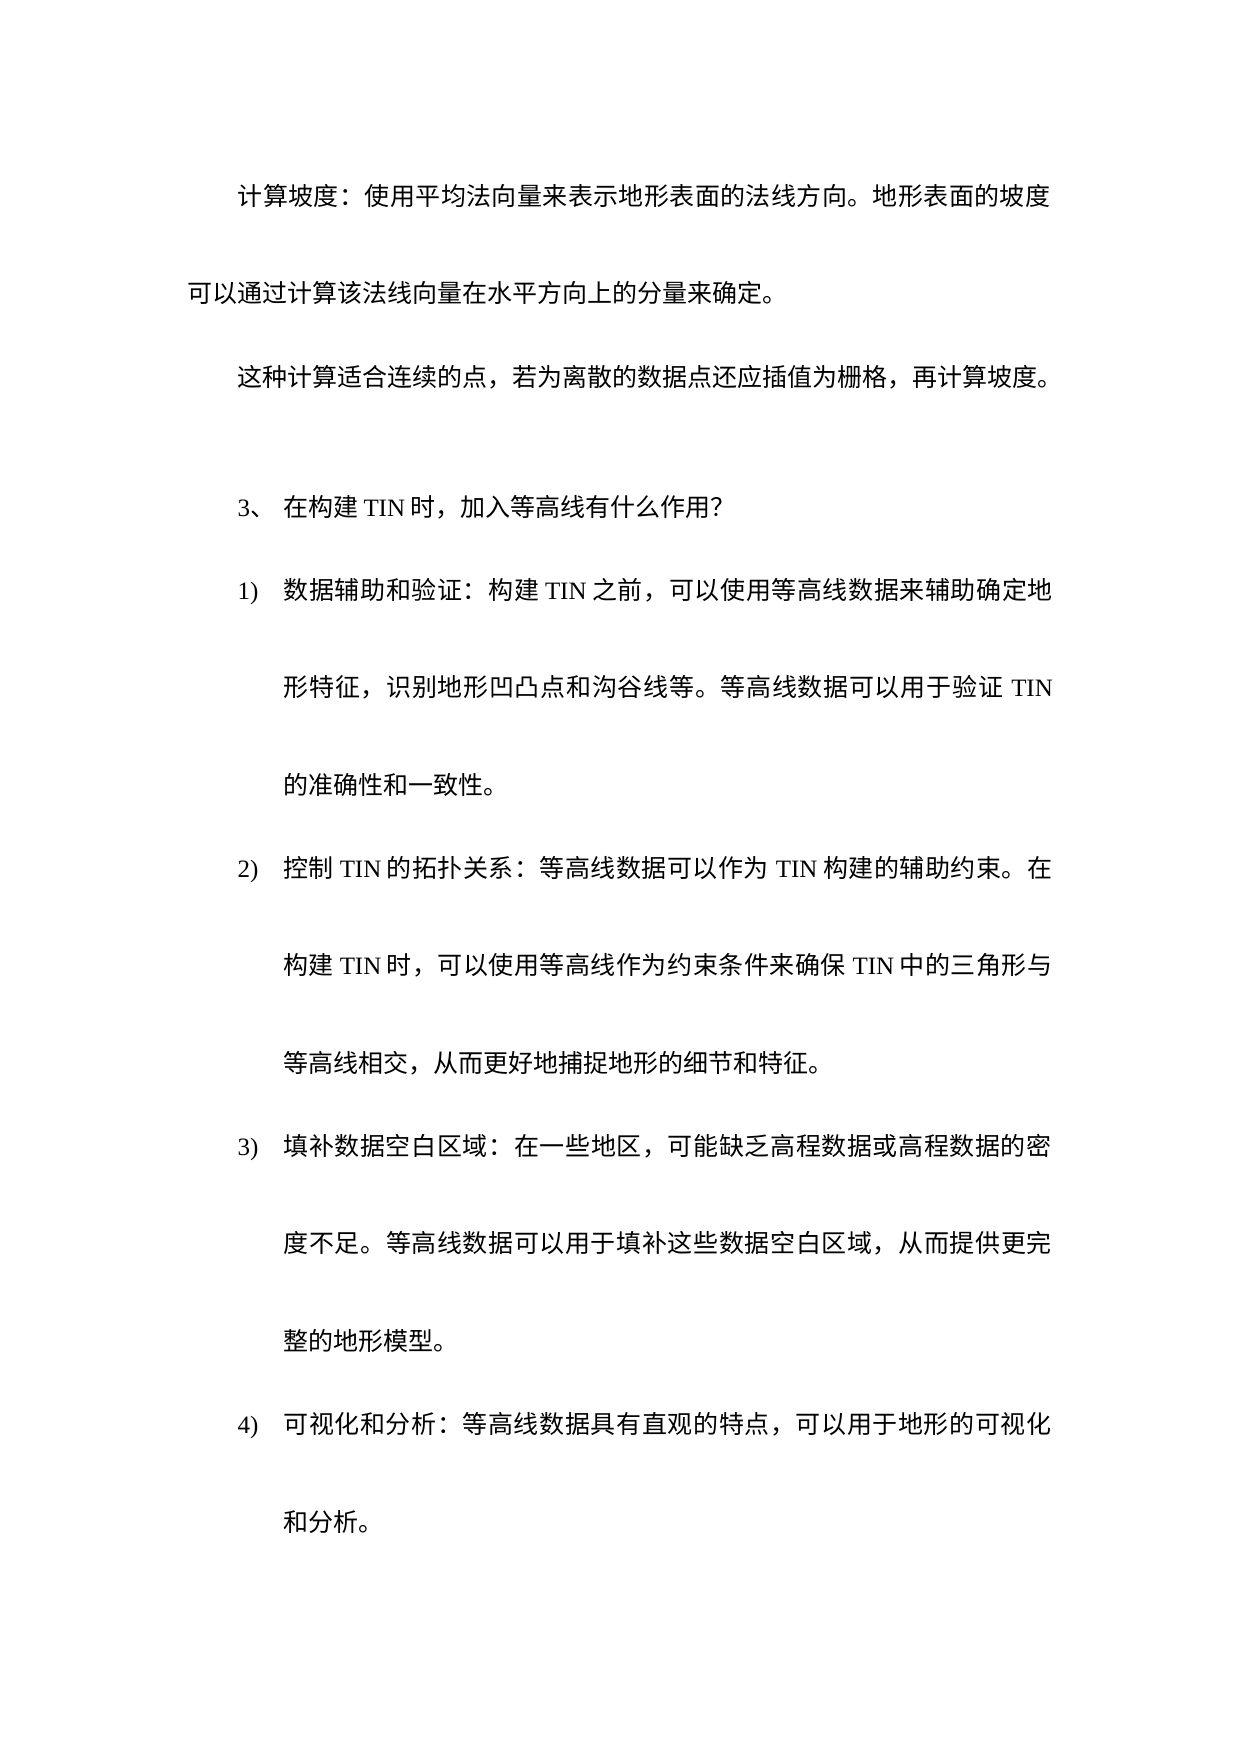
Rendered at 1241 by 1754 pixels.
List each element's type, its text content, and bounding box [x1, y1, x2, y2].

list 数据辅助和验证：构建TIN之前，可以使用等高线数据来辅助确定地形特征，识别地形凹凸点和沟谷线等。等高线数据可以用于验证TIN的准确性和一致性。 [237, 556, 1053, 816]
text 这种计算适合连续的点，若为离散的数据点还应插值为栅格，再计算坡度。 [187, 343, 1053, 408]
text 计算坡度：使用平均法向量来表示地形表面的法线方向。地形表面的坡度可以通过计算该法线向量在水平方向上的分量来确定。 [187, 162, 1053, 324]
list 控制TIN的拓扑关系：等高线数据可以作为TIN构建的辅助约束。在构建TIN时，可以使用等高线作为约束条件来确保TIN中的三角形与等高线相交，从而更好地捕捉地形的细节和特征。 [237, 834, 1053, 1094]
list 可视化和分析：等高线数据具有直观的特点，可以用于地形的可视化和分析。 [237, 1390, 1053, 1553]
list 在构建TIN时，加入等高线有什么作用？ [237, 473, 1053, 538]
list 填补数据空白区域：在一些地区，可能缺乏高程数据或高程数据的密度不足。等高线数据可以用于填补这些数据空白区域，从而提供更完整的地形模型。 [237, 1112, 1053, 1372]
